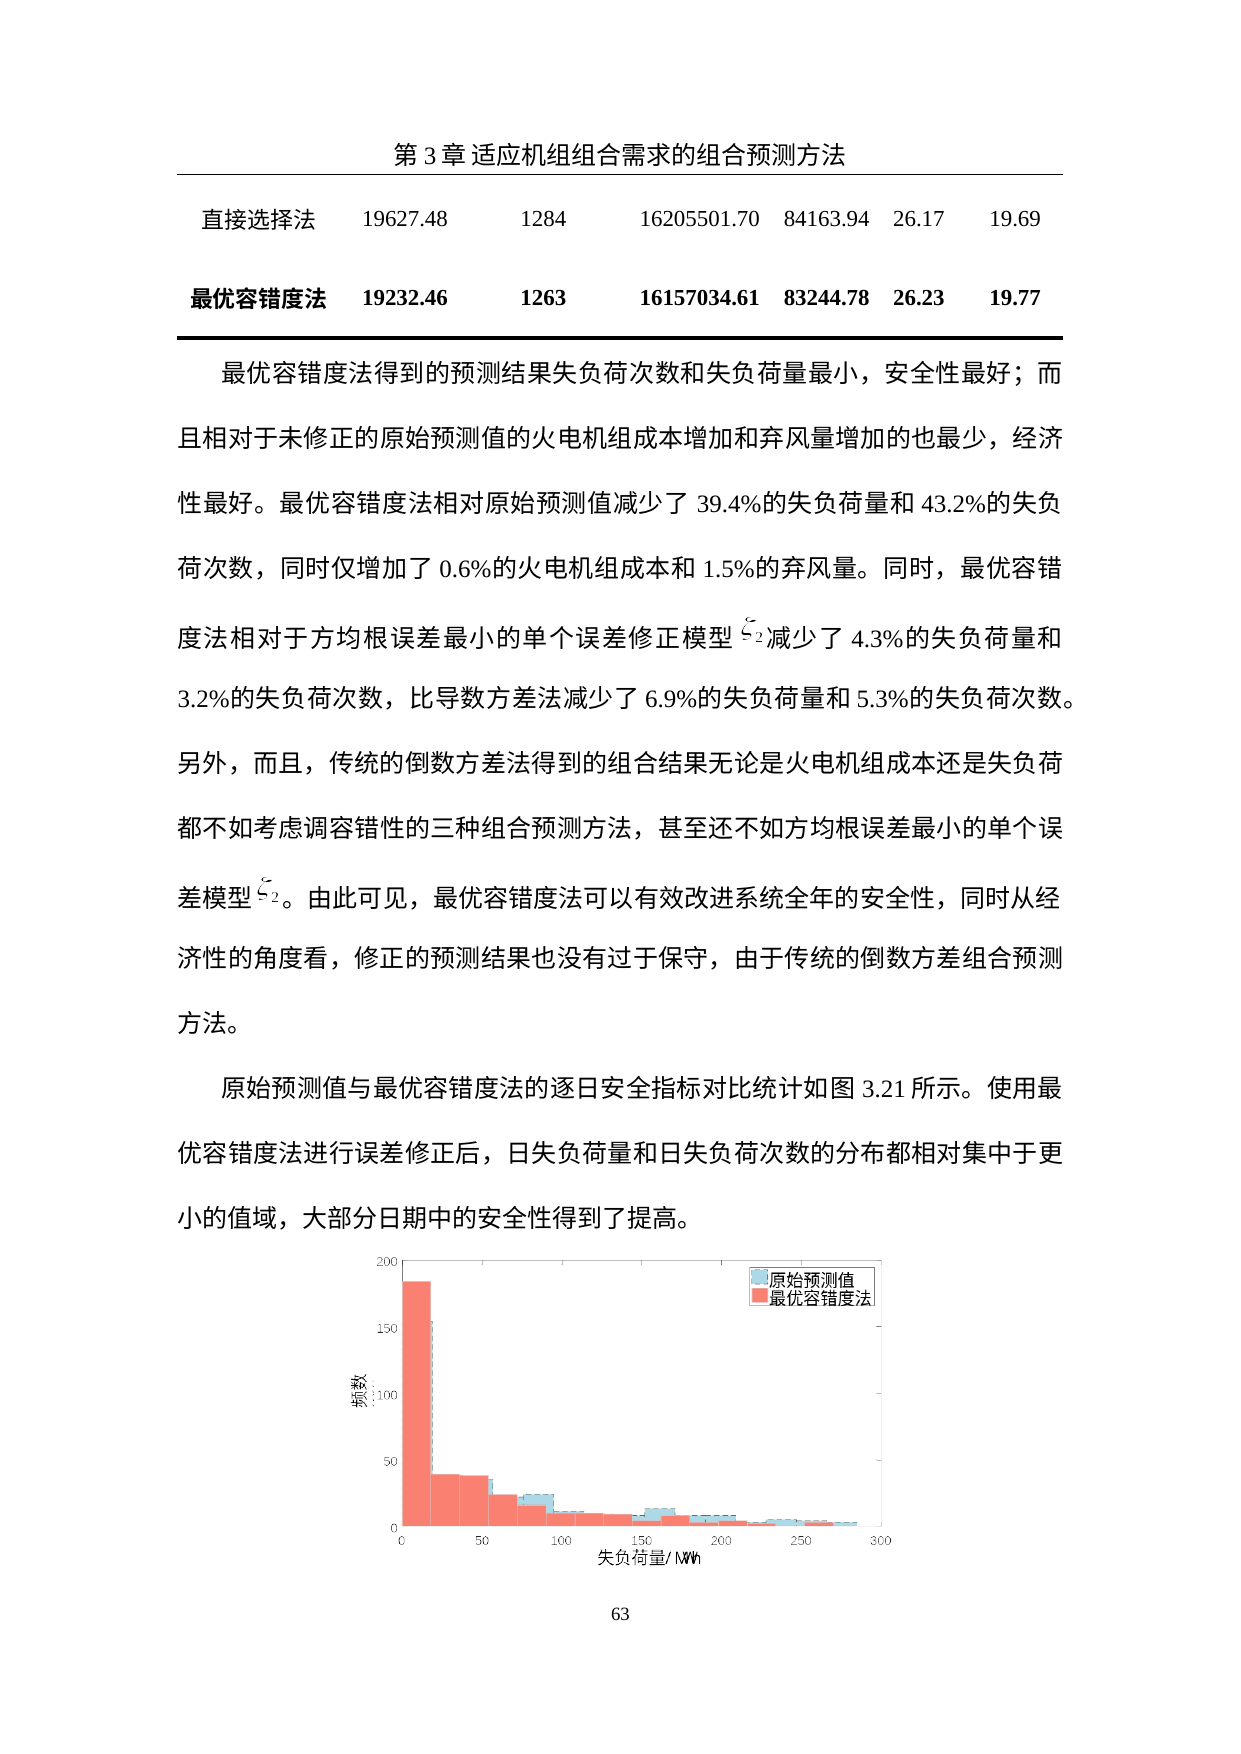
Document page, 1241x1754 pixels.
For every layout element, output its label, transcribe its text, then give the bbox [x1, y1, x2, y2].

table_cell 19.69 [967, 178, 1063, 257]
table_cell 84163.94 [783, 178, 870, 257]
table_cell 83244.78 [783, 257, 870, 336]
table_cell 19627.48 [340, 178, 470, 257]
table_cell 26.17 [870, 178, 967, 257]
text 最优容错度法得到的预测结果失负荷次数和失负荷量最小，安全性最好；而且相对于未修正的原始预测值的火电机组成本增加和弃风量增加的也最少，经济性最好。最优容错度法相对原始预测值减少了39.4%的失负荷量和43.2%的失负荷次数，同时仅增加了0.6%的火电机组成本和1.5%的弃风量。同时，最优容错度法相对于方均根误差最小的单个误差修正模型减少了4.3%的失负荷量和3.2%的失负荷次数，比导数方差法减少了6.9%的失负荷量和5.3%的失负荷次数。另外，而且，传统的倒数方差法得到的组合结果无论是火电机组成本还是失负荷都不如考虑调容错性的三种组合预测方法，甚至还不如方均根误差最小的单个误差模型。由此可见，最优容错度法可以有效改进系统全年的安全性，同时从经济性的角度看，修正的预测结果也没有过于保守，由于传统的倒数方差组合预测方法。 [177, 340, 1063, 1054]
table_cell 1263 [470, 257, 616, 336]
table_cell 直接选择法 [177, 178, 339, 257]
table_cell 26.23 [870, 257, 967, 336]
table_cell 最优容错度法 [177, 257, 339, 336]
table_cell 16157034.61 [616, 257, 782, 336]
table_cell 19232.46 [340, 257, 470, 336]
table_cell 19.77 [967, 257, 1063, 336]
table_cell 16205501.70 [616, 178, 782, 257]
table_cell 1284 [470, 178, 616, 257]
